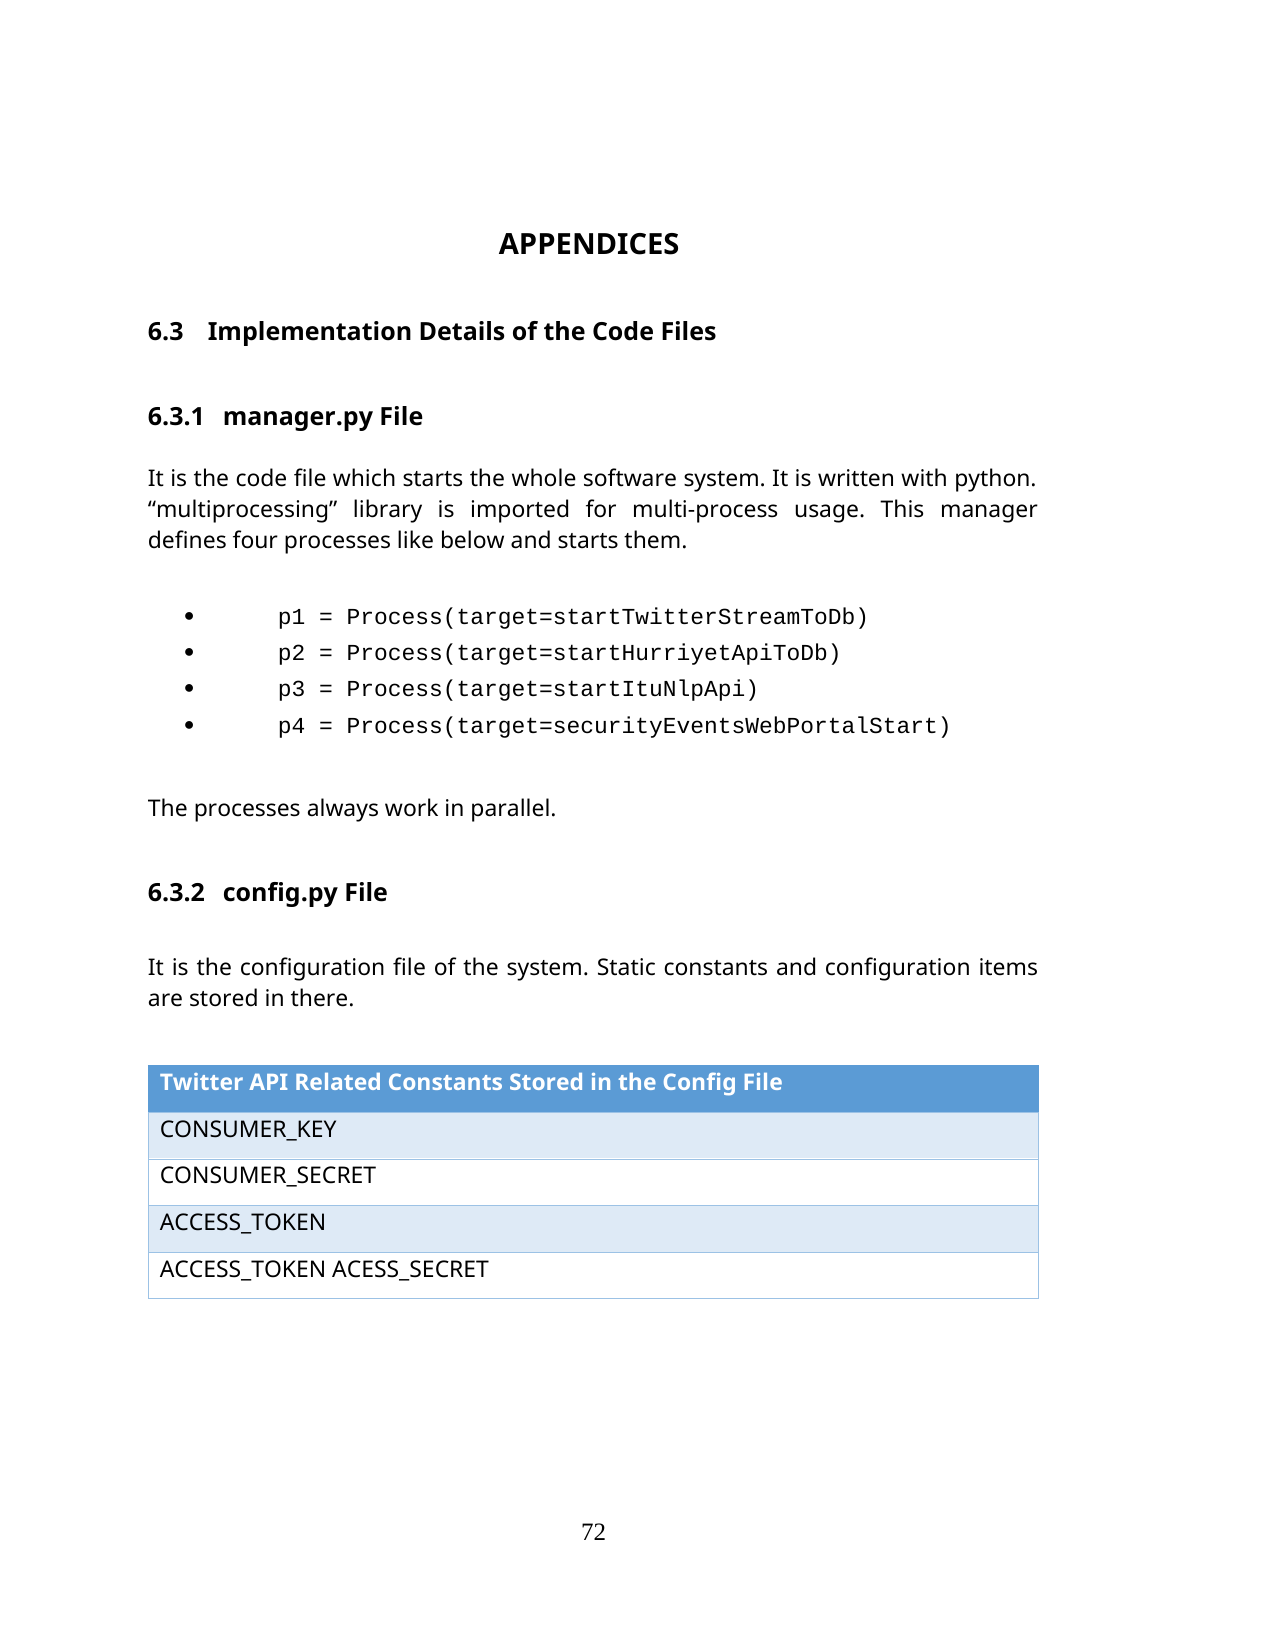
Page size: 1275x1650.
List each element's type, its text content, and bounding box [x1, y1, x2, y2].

text It is the configuration file of the system. Static constants and configuration items are stored in there. [148, 951, 1039, 1013]
table_cell CONSUMER_KEY [149, 1113, 1038, 1158]
table_header Twitter API Related Constants Stored in the Config File [149, 1066, 1038, 1112]
table_cell CONSUMER_SECRET [149, 1160, 1038, 1205]
list p1 = Process(target=startTwitterStreamToDb) [185, 605, 1039, 631]
subtitle manager.py File [148, 399, 1039, 433]
text It is the code file which starts the whole software system. It is written with python. “multiprocessing” library is imported for multi-process usage. This manager defines four processes like below and starts them. [148, 433, 1039, 555]
list p4 = Process(target=securityEventsWebPortalStart) [185, 714, 1039, 740]
subtitle config.py File [148, 875, 1039, 909]
list p2 = Process(target=startHurriyetApiToDb) [185, 641, 1039, 667]
text The processes always work in parallel. [148, 792, 1039, 823]
table_cell ACCESS_TOKEN ACESS_SECRET [149, 1253, 1038, 1298]
subtitle APPENDICES [170, 223, 1008, 263]
table_cell ACCESS_TOKEN [149, 1206, 1038, 1252]
subtitle Implementation Details of the Code Files [148, 313, 1039, 347]
list p3 = Process(target=startItuNlpApi) [185, 678, 1039, 704]
